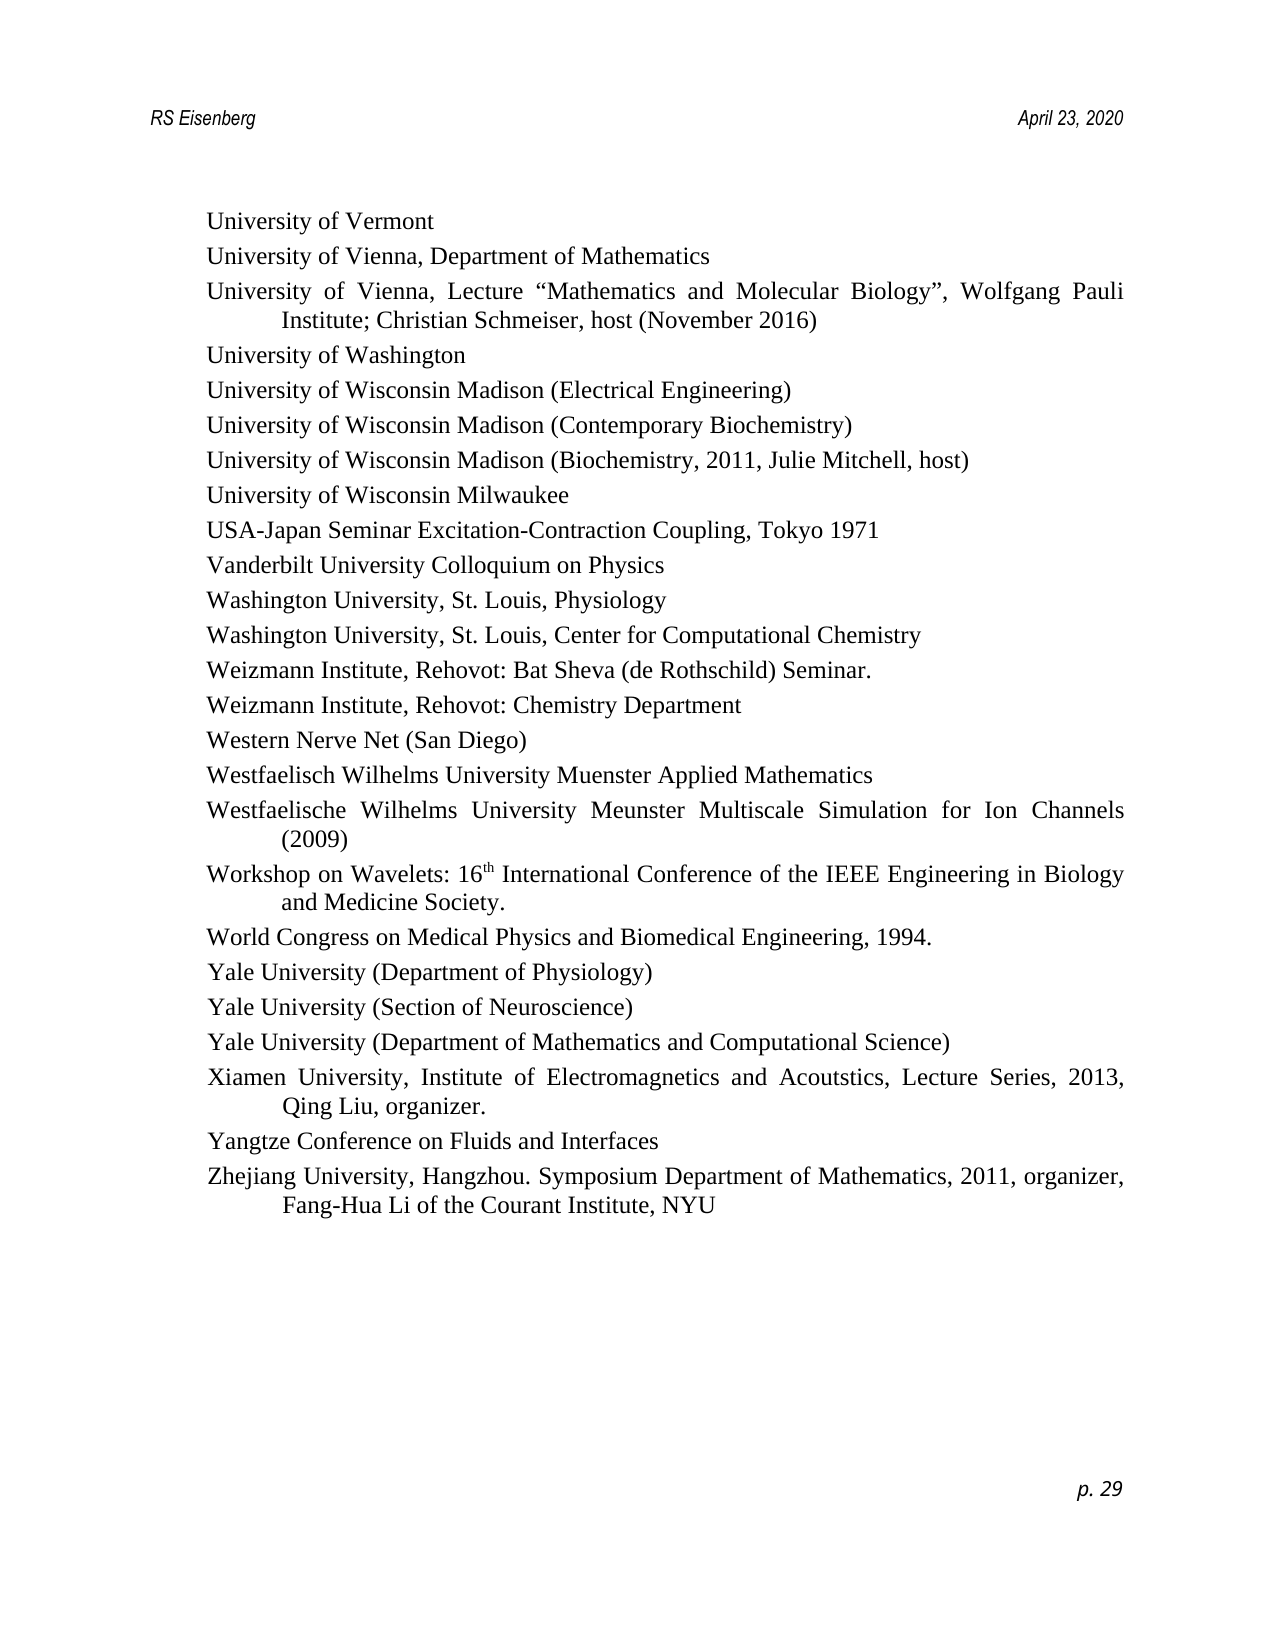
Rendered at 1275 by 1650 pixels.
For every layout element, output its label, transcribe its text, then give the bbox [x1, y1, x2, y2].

text Westfaelisch Wilhelms University Muenster Applied Mathematics [206, 760, 1125, 789]
text Xiamen University, Institute of Electromagnetics and Acoutstics, Lecture Series, 2013, Qing Liu, organizer. [207, 1062, 1125, 1120]
text Yangtze Conference on Fluids and Interfaces [207, 1126, 1125, 1155]
text University of Wisconsin Madison (Biochemistry, 2011, Julie Mitchell, host) [206, 445, 1125, 474]
text World Congress on Medical Physics and Biomedical Engineering, 1994. [206, 922, 1125, 951]
text Vanderbilt University Colloquium on Physics [206, 550, 1125, 579]
text University of Washington [206, 340, 1125, 369]
text University of Wisconsin Madison (Electrical Engineering) [206, 375, 1125, 404]
text University of Wisconsin Madison (Contemporary Biochemistry) [206, 410, 1125, 439]
text Yale University (Department of Mathematics and Computational Science) [207, 1027, 1125, 1056]
text University of Wisconsin Milwaukee [206, 480, 1125, 509]
text Westfaelische Wilhelms University Meunster Multiscale Simulation for Ion Channels (2009) [206, 795, 1125, 852]
text Washington University, St. Louis, Center for Computational Chemistry [206, 620, 1125, 649]
text University of Vienna, Lecture “Mathematics and Molecular Biology”, Wolfgang Pauli Institute; Christian Schmeiser, host (November 2016) [206, 276, 1125, 334]
text Yale University (Section of Neuroscience) [207, 992, 1125, 1021]
text Yale University (Department of Physiology) [207, 957, 1125, 986]
text Weizmann Institute, Rehovot: Bat Sheva (de Rothschild) Seminar. [206, 655, 1125, 684]
text Weizmann Institute, Rehovot: Chemistry Department [206, 690, 1125, 719]
text USA-Japan Seminar Excitation-Contraction Coupling, Tokyo 1971 [206, 515, 1125, 544]
text University of Vienna, Department of Mathematics [206, 241, 1125, 270]
text Workshop on Wavelets: 16th International Conference of the IEEE Engineering in Biology and Medicine Society. [206, 859, 1125, 916]
text Washington University, St. Louis, Physiology [206, 585, 1125, 614]
text Zhejiang University, Hangzhou. Symposium Department of Mathematics, 2011, organizer, Fang-Hua Li of the Courant Institute, NYU [207, 1161, 1125, 1219]
text Western Nerve Net (San Diego) [206, 725, 1125, 754]
text University of Vermont [206, 206, 1125, 235]
